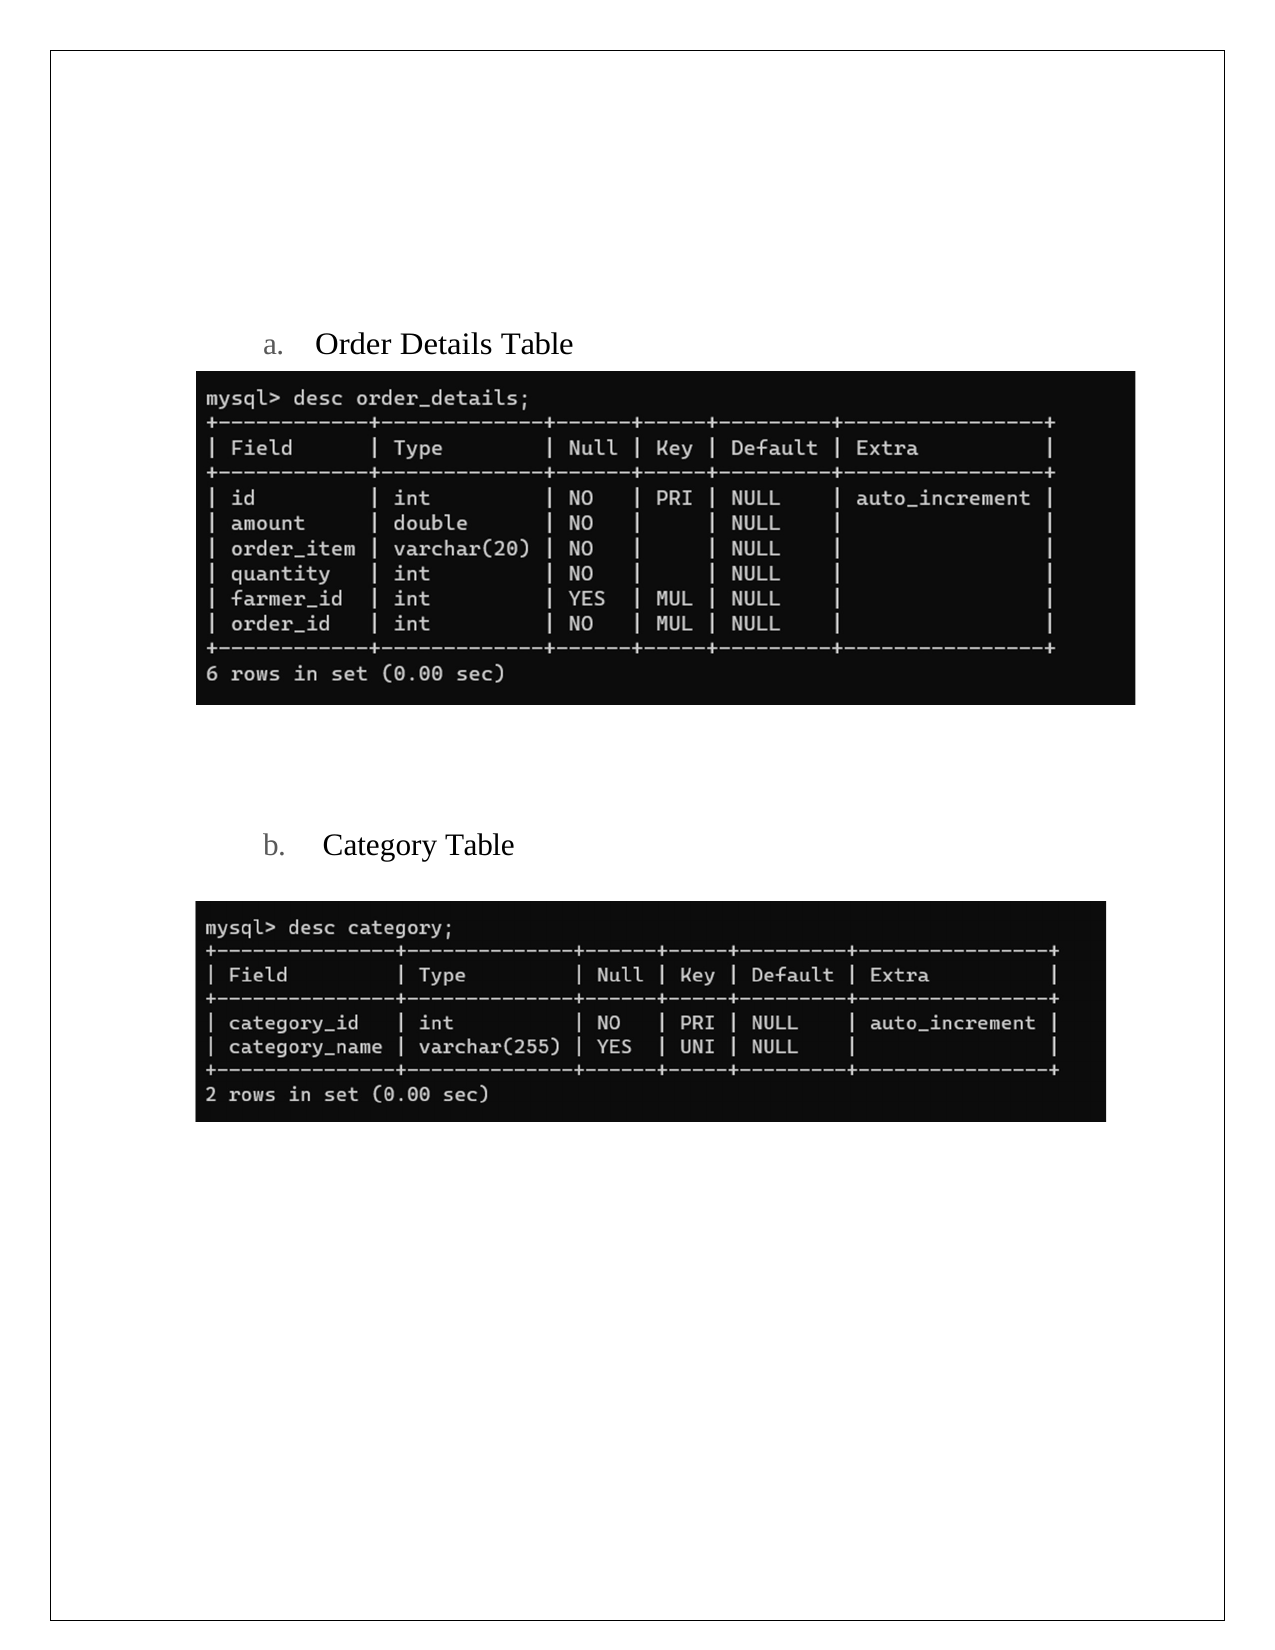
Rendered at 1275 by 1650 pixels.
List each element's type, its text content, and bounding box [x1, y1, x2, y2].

picture [195, 371, 1136, 705]
list Order Details Table [263, 325, 1181, 361]
list Category Table [263, 826, 1181, 862]
picture [195, 901, 1107, 1122]
